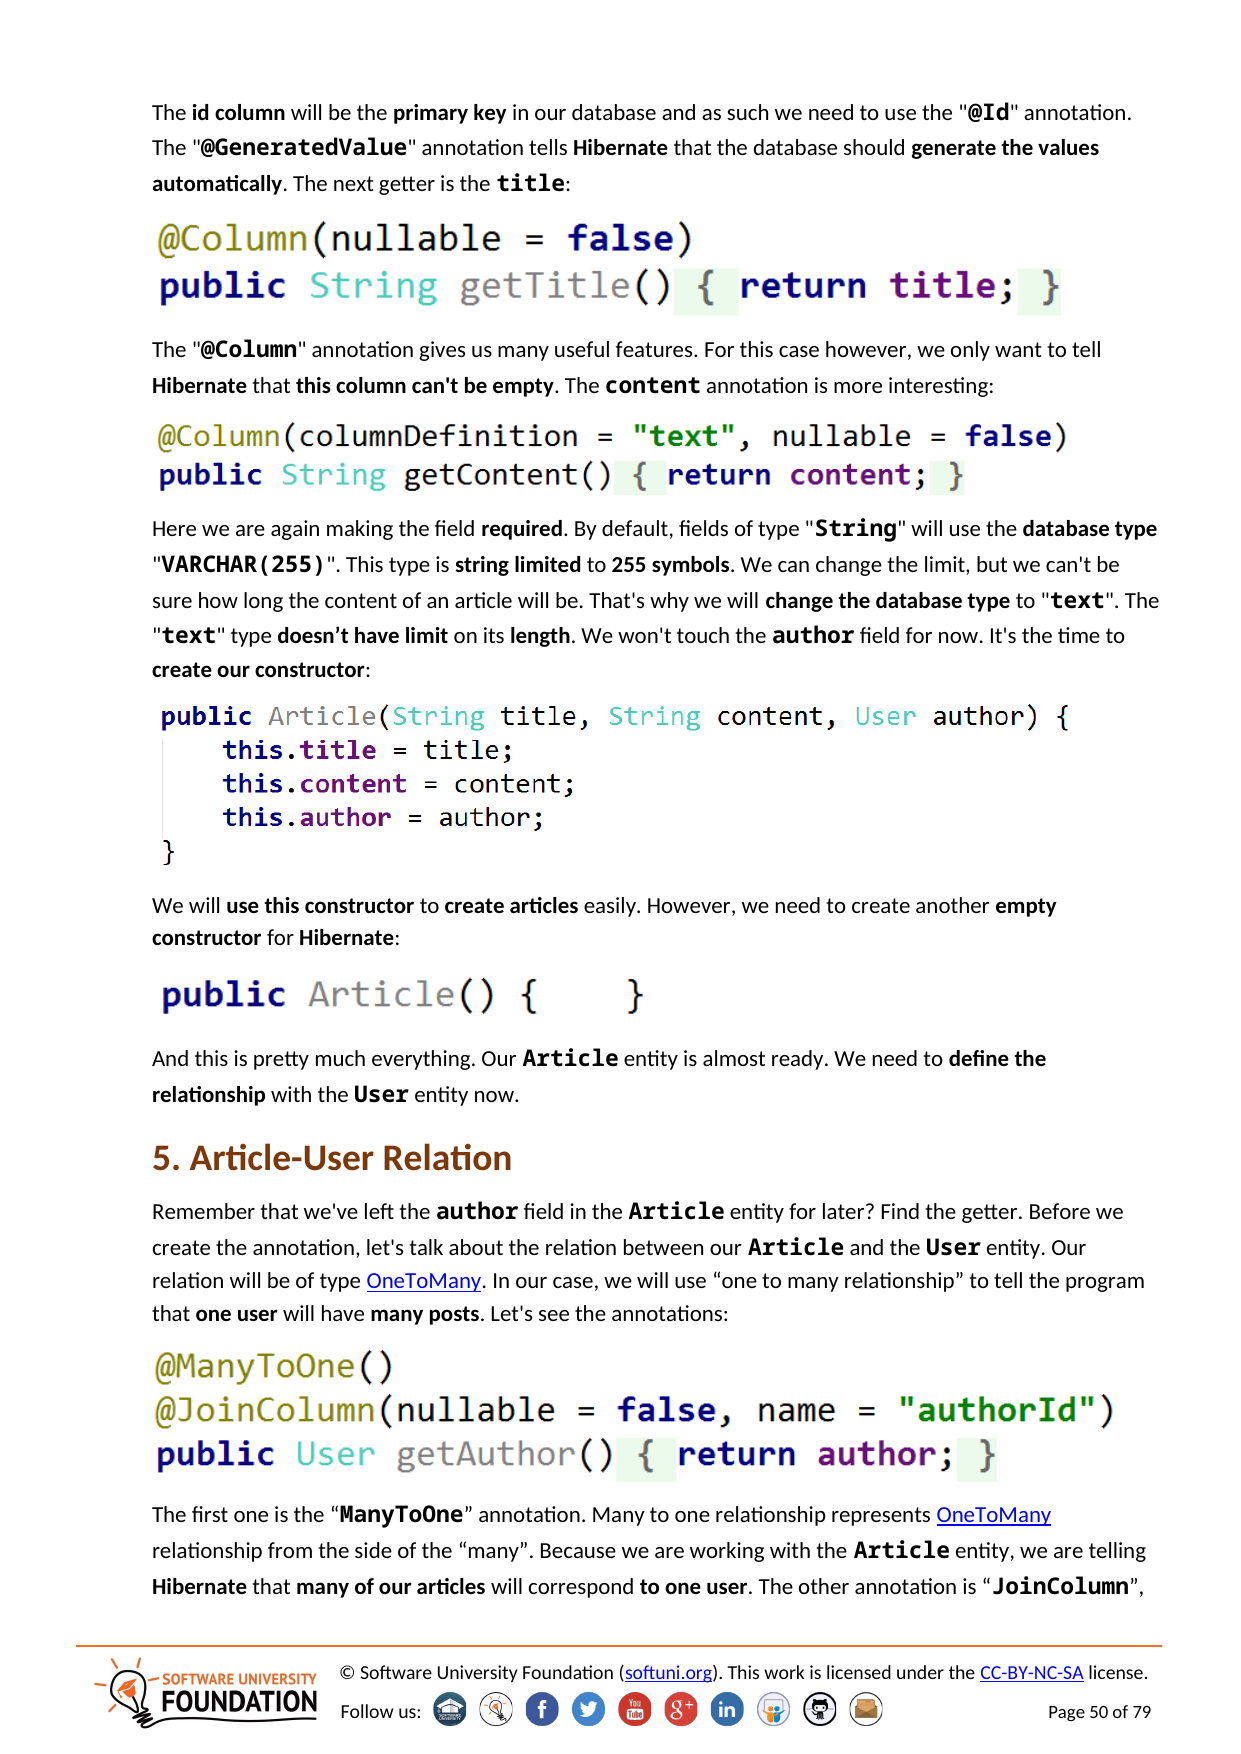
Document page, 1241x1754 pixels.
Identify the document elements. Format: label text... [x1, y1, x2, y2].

text We will use this constructor to create articles easily. However, we need to create another empty constructor for Hibernate: [152, 891, 1163, 951]
picture [479, 1692, 513, 1726]
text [152, 1498, 1163, 1601]
picture [151, 699, 1085, 875]
picture [151, 968, 664, 1025]
picture [151, 417, 1082, 495]
picture [849, 1692, 883, 1726]
picture [525, 1692, 559, 1726]
text And this is pretty much everything. Our Article entity is almost ready. We need to define the relationship with the User entity now. [152, 1042, 1163, 1109]
picture [93, 1656, 317, 1729]
picture [803, 1692, 837, 1726]
picture [757, 1692, 790, 1726]
picture [151, 1343, 1129, 1482]
text Remember that we've left the author field in the Article entity for later? Find the getter. Before we create the annotation, let's talk about the relation between our Article and the User entity. Our relation will be of type OneToMany. In our case, we will use “one to many relationship” to tell the program that one user will have many posts. Let's see the annotations: [152, 1195, 1163, 1327]
picture [572, 1692, 605, 1726]
picture [664, 1692, 698, 1726]
text Here we are again making the field required. By default, fields of type "String" will use the database type "VARCHAR(255)". This type is string limited to 255 symbols. We can change the limit, but we can't be sure how long the content of an article will be. That's why we will change the database type to "text". The "text" type doesn’t have limit on its length. We won't touch the author field for now. It's the time to create our constructor: [152, 512, 1163, 683]
picture [710, 1692, 744, 1726]
text The id column will be the primary key in our database and as such we need to use the "@Id" annotation. The "@GeneratedValue" annotation tells Hibernate that the database should generate the values automatically. The next getter is the title: [152, 95, 1163, 198]
subtitle Article-User Relation [152, 1134, 1163, 1180]
picture [433, 1692, 467, 1726]
text The "@Column" annotation gives us many useful features. For this case however, we only want to tell Hibernate that this column can't be empty. The content annotation is more interesting: [152, 333, 1163, 401]
picture [151, 215, 1079, 317]
picture [618, 1692, 652, 1726]
